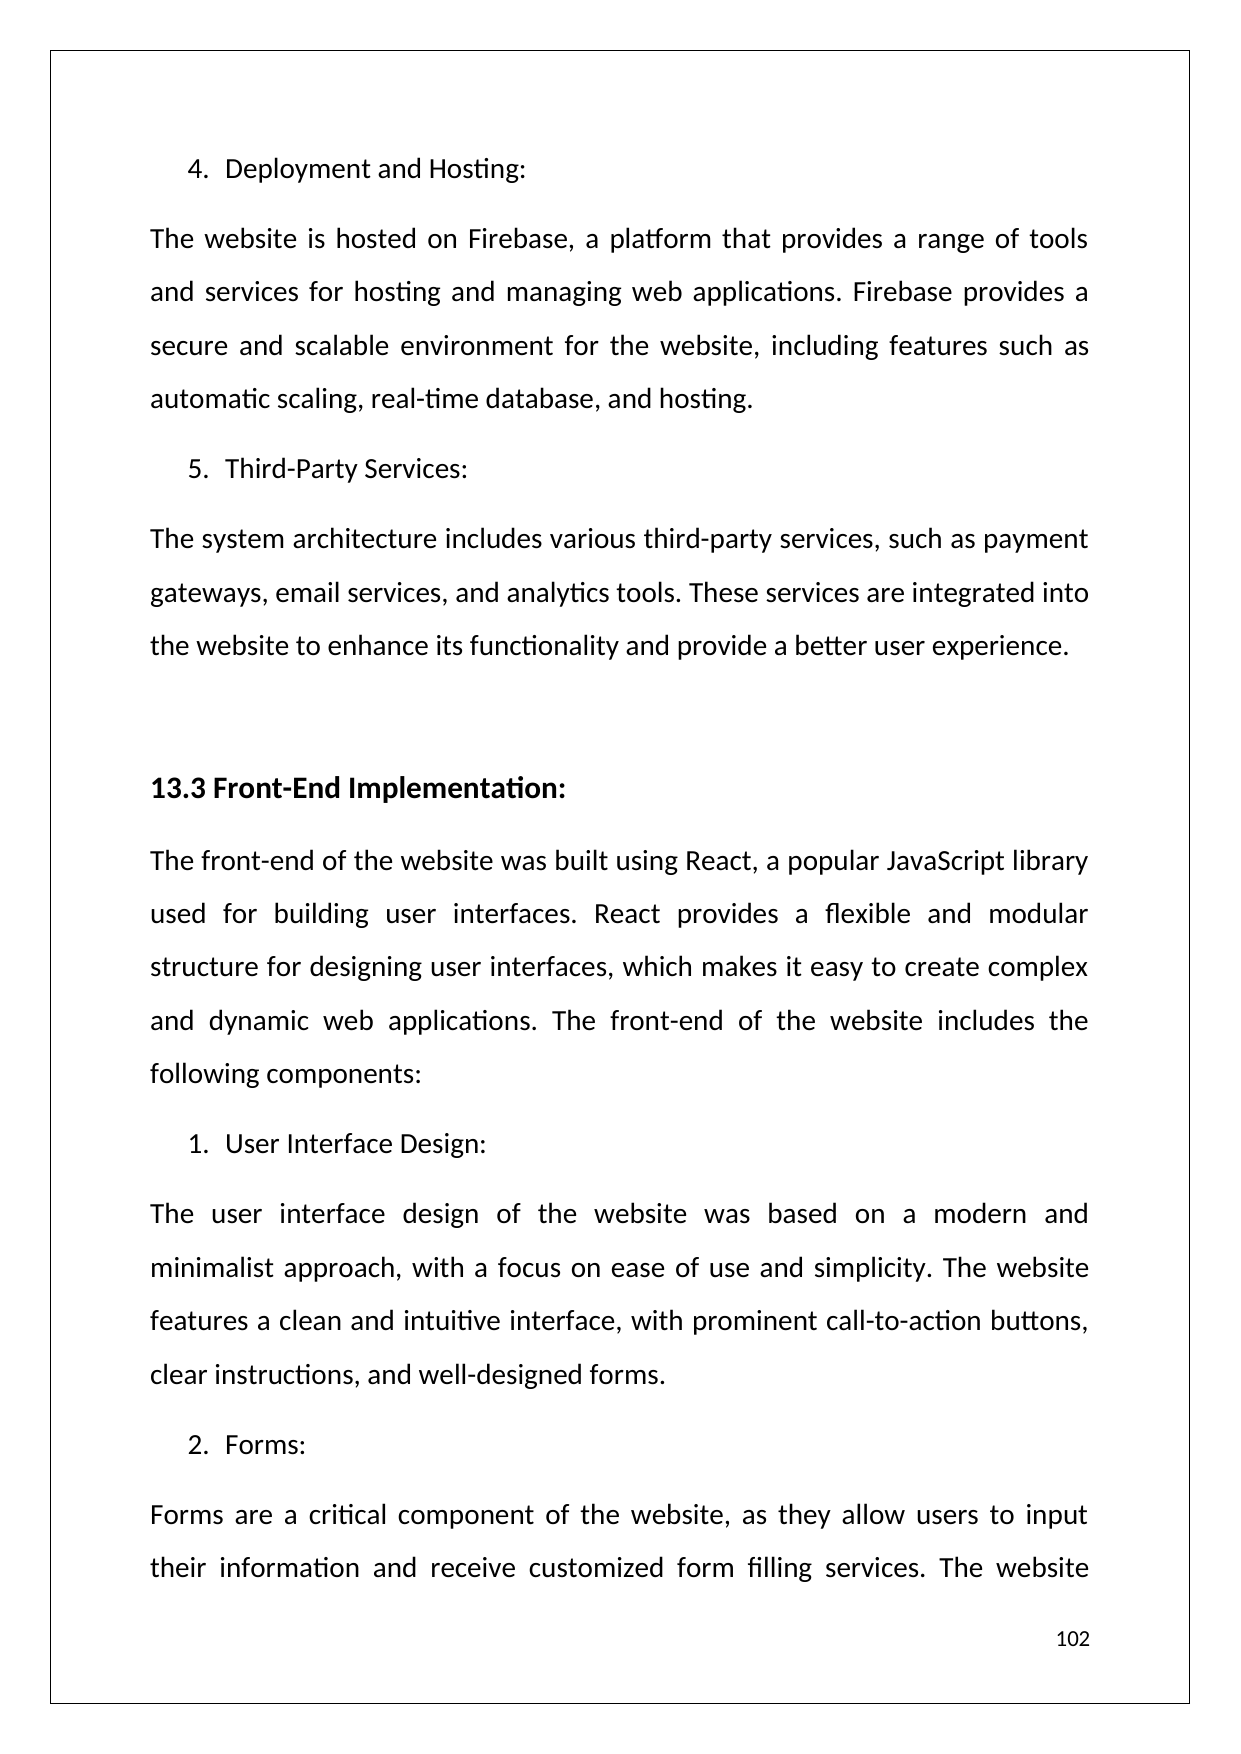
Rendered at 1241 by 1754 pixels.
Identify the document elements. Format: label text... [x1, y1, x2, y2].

list Deployment and Hosting: [187, 150, 1090, 186]
list User Interface Design: [187, 1125, 1090, 1161]
text 13.3 Front-End Implementation: [150, 768, 1090, 806]
list Third-Party Services: [187, 451, 1090, 486]
text The user interface design of the website was based on a modern and minimalist approach, with a focus on ease of use and simplicity. The website features a clean and intuitive interface, with prominent call-to-action buttons, clear instructions, and well-designed forms. [150, 1196, 1090, 1391]
list Forms: [187, 1426, 1090, 1462]
text The website is hosted on Firebase, a platform that provides a range of tools and services for hosting and managing web applications. Firebase provides a secure and scalable environment for the website, including features such as automatic scaling, real-time database, and hosting. [150, 220, 1090, 416]
text The system architecture includes various third-party services, such as payment gateways, email services, and analytics tools. These services are integrated into the website to enhance its functionality and provide a better user experience. [150, 521, 1090, 663]
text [150, 1496, 1090, 1585]
text The front-end of the website was built using React, a popular JavaScript library used for building user interfaces. React provides a flexible and modular structure for designing user interfaces, which makes it easy to create complex and dynamic web applications. The front-end of the website includes the following components: [150, 842, 1090, 1091]
